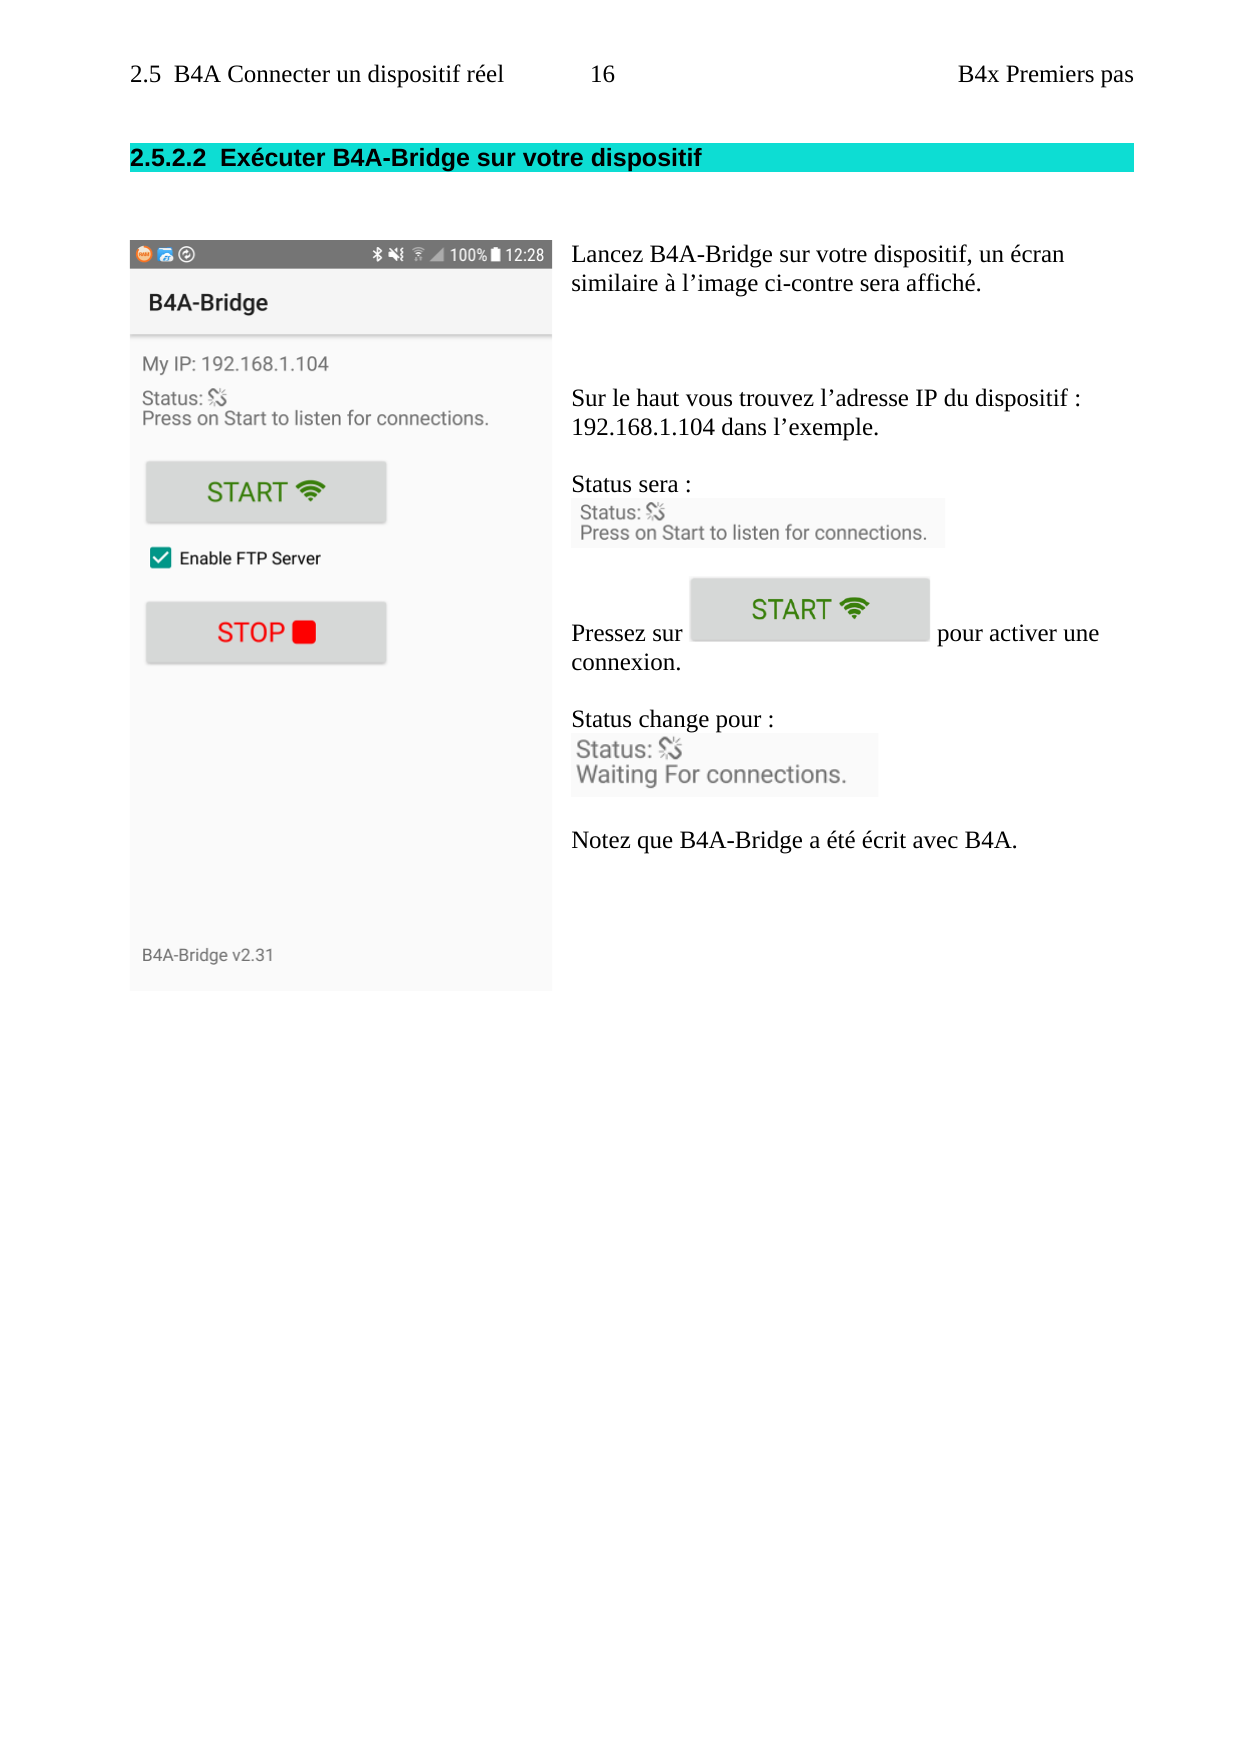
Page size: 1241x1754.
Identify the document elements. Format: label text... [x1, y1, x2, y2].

picture [571, 733, 879, 797]
picture [571, 498, 946, 548]
picture [688, 576, 931, 642]
text Lancez B4A-Bridge sur votre dispositif, un écran similaire à l’image ci-contre sera affiché. [130, 239, 1134, 297]
text Notez que B4A-Bridge a été écrit avec B4A. [553, 826, 1134, 854]
text Status change pour : [553, 704, 1134, 733]
text Sur le haut vous trouvez l’adresse IP du dispositif : [553, 383, 1134, 412]
text 192.168.1.104 dans l’exemple. [553, 412, 1134, 441]
text Status sera : [553, 469, 1134, 498]
picture [129, 240, 553, 991]
subtitle Exécuter B4A-Bridge sur votre dispositif [130, 143, 1134, 172]
